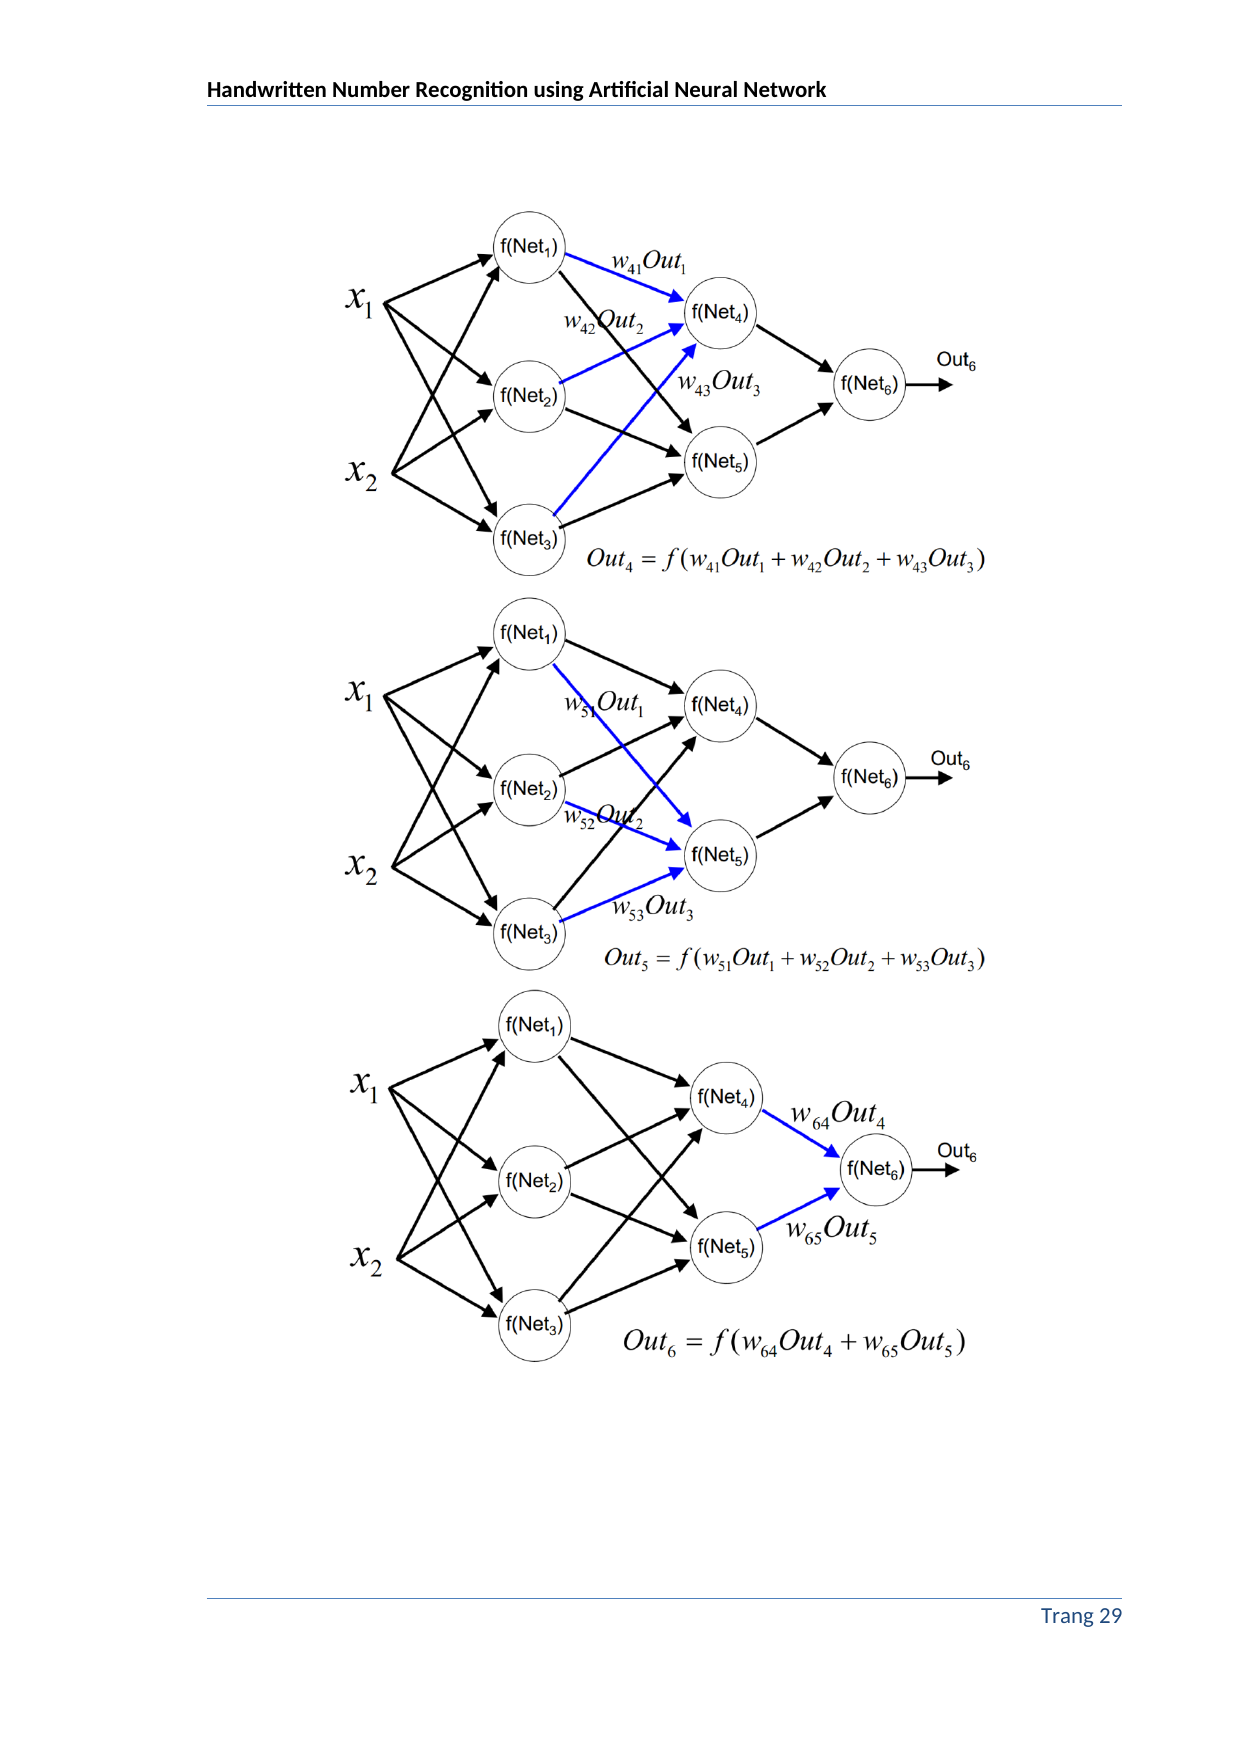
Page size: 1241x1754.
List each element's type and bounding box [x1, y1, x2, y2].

picture [343, 592, 986, 973]
picture [343, 206, 986, 579]
picture [348, 986, 981, 1367]
